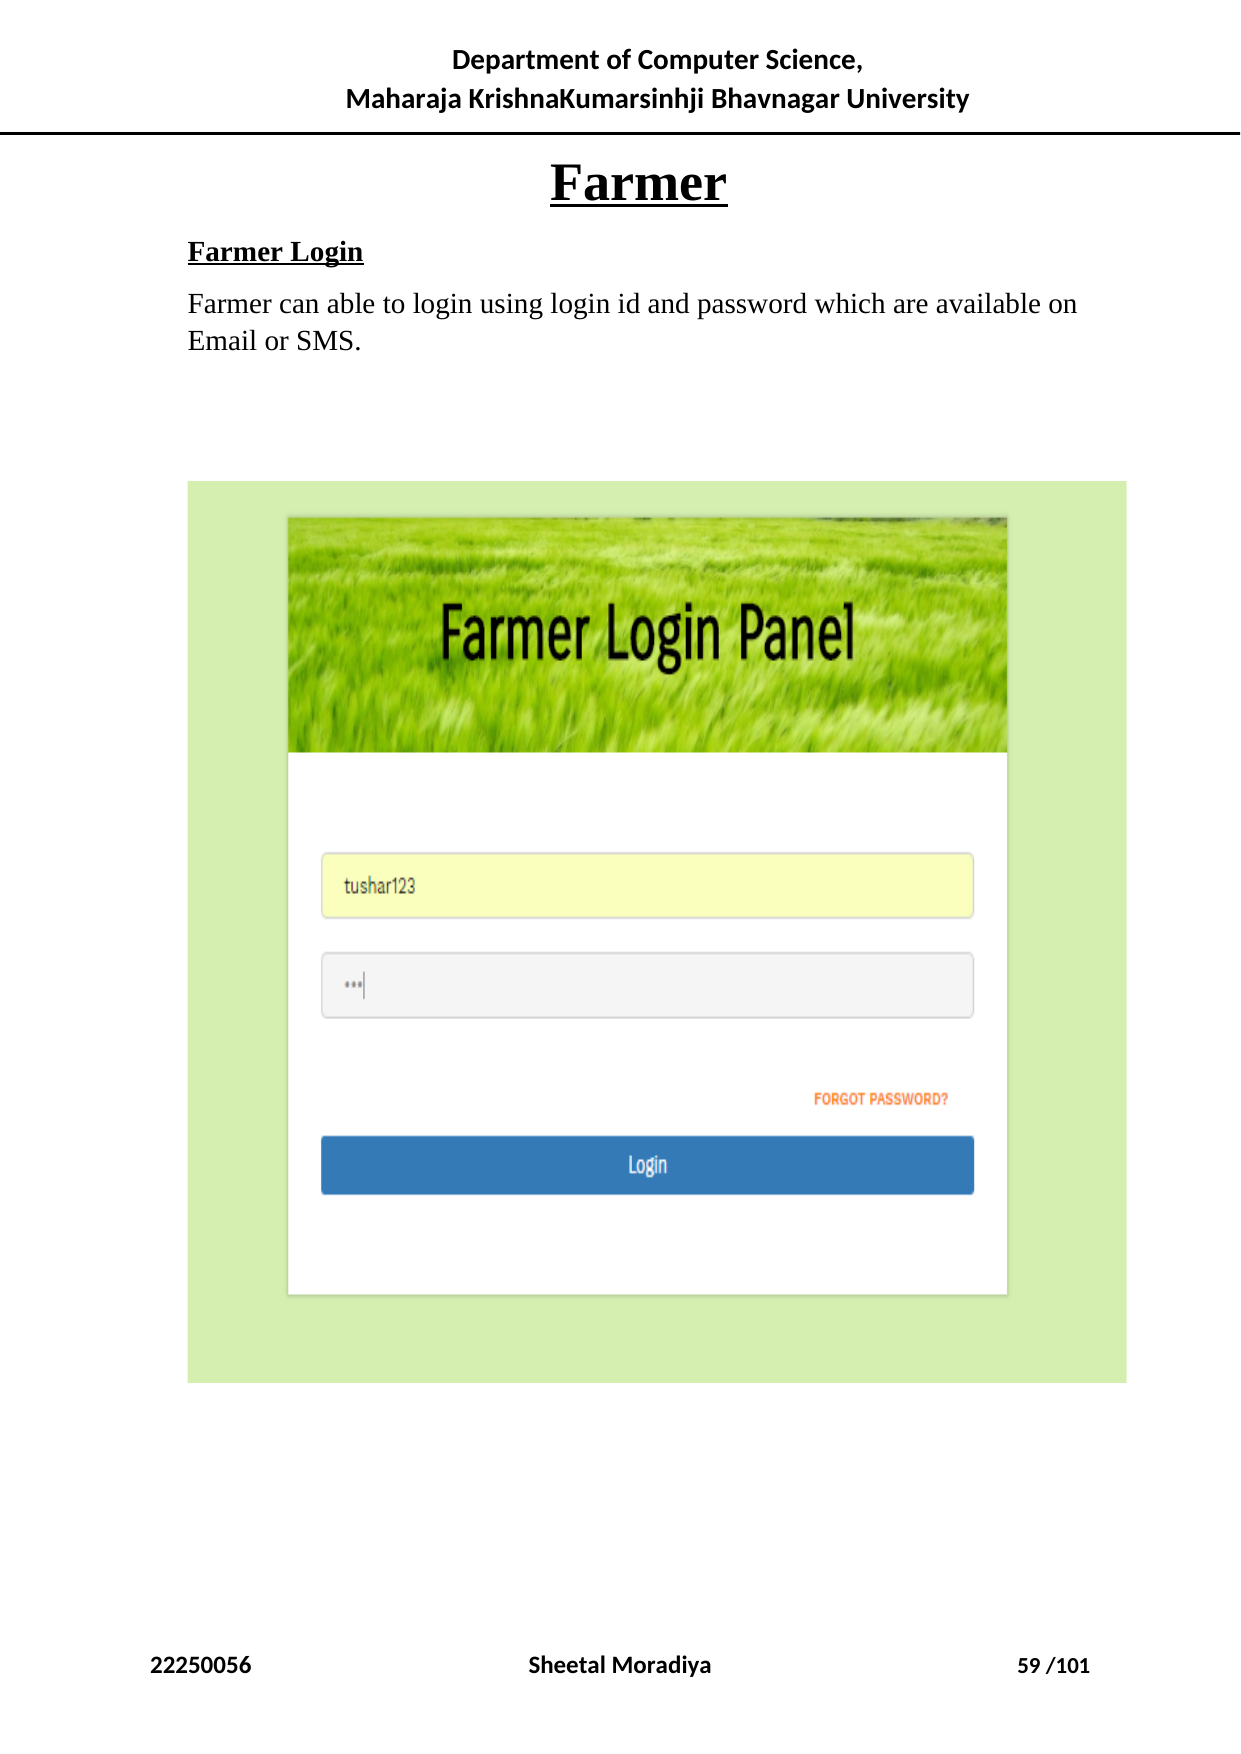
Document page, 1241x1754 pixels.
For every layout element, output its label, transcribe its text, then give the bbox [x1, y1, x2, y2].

picture [187, 481, 1127, 1383]
text Farmer Login [187, 234, 1090, 267]
text Farmer [187, 150, 1090, 212]
text Farmer can able to login using login id and password which are available on Email or SMS. [187, 287, 1090, 356]
